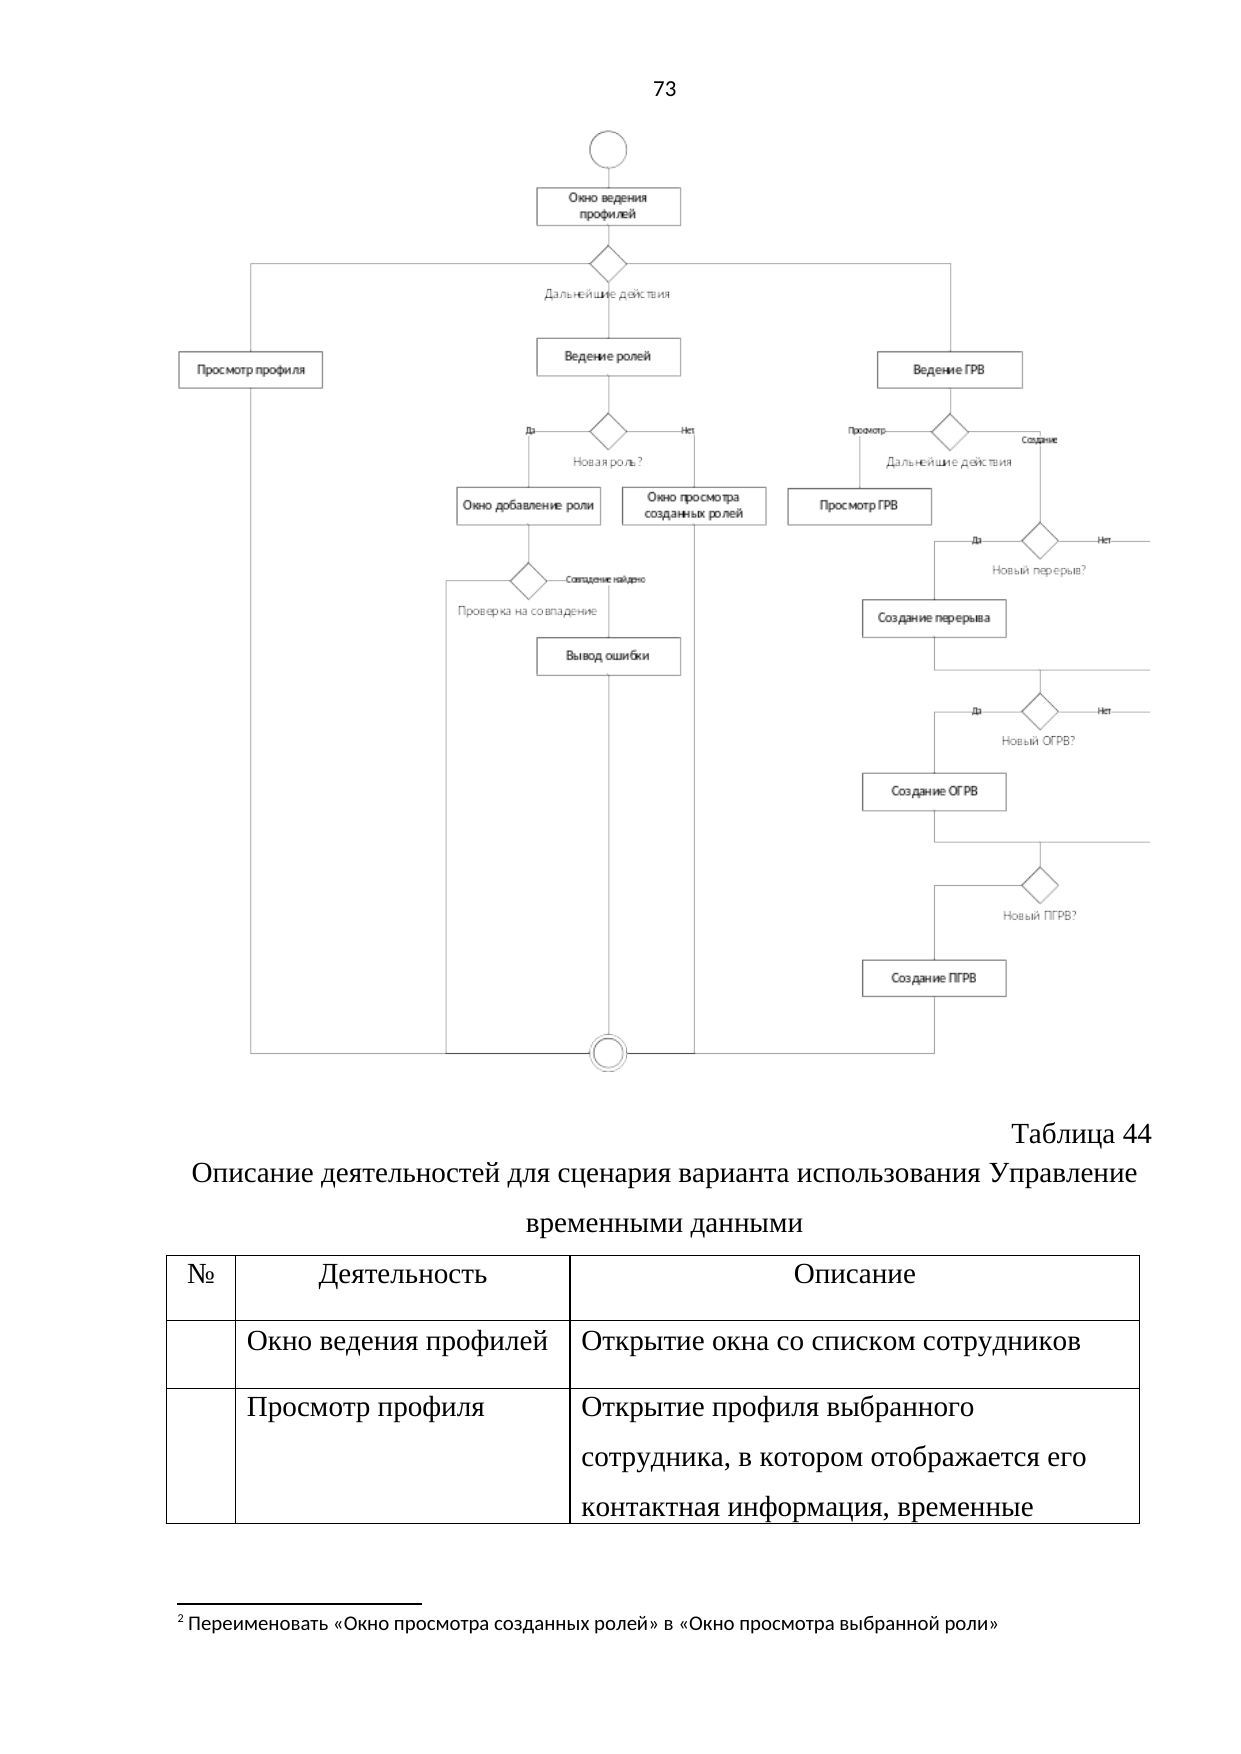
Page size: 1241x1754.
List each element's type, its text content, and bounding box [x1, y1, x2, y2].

table_header Деятельность [236, 1256, 569, 1320]
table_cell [571, 1389, 1139, 1523]
text Описание деятельностей для сценария варианта использования Управление временными данными [177, 1155, 1152, 1239]
text Таблица 44 [177, 1116, 1152, 1150]
table_cell Открытие окна со списком сотрудников [571, 1321, 1139, 1388]
table_header Описание [571, 1256, 1139, 1320]
table_cell Просмотр профиля [236, 1389, 569, 1523]
table_cell [167, 1321, 235, 1388]
table_cell [167, 1389, 235, 1523]
table_header № [167, 1256, 235, 1320]
table_cell Окно ведения профилей [236, 1321, 569, 1388]
